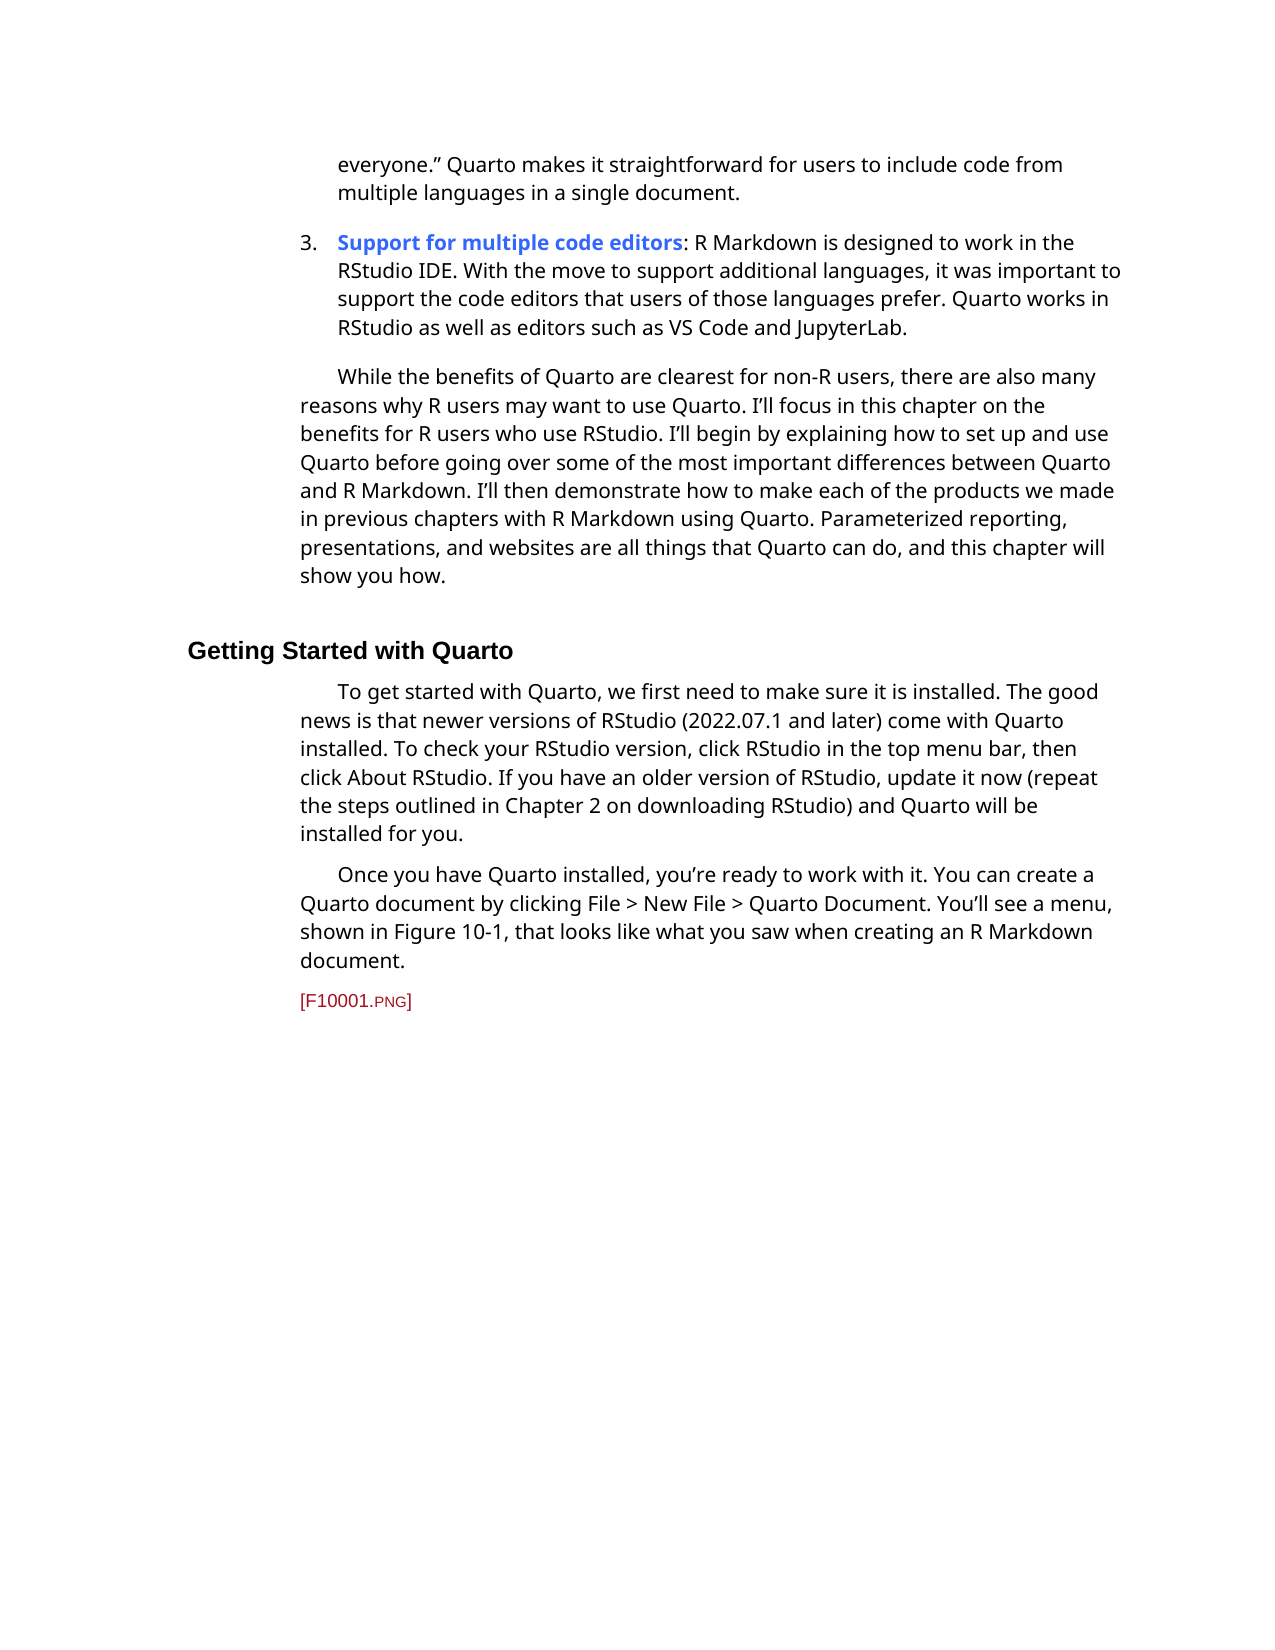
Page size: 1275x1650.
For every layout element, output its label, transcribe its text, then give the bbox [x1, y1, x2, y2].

text [F10001.png] [300, 987, 1125, 1012]
list Support for multiple code editors: R Markdown is designed to work in the RStudio IDE. With the move to support additional languages, it was important to support the code editors that users of those languages prefer. Quarto works in RStudio as well as editors such as VS Code and JupyterLab. [300, 228, 1125, 341]
text While the benefits of Quarto are clearest for non-R users, there are also many reasons why R users may want to use Quarto. I’ll focus in this chapter on the benefits for R users who use RStudio. I’ll begin by explaining how to set up and use Quarto before going over some of the most important differences between Quarto and R Markdown. I’ll then demonstrate how to make each of the products we made in previous chapters with R Markdown using Quarto. Parameterized reporting, presentations, and websites are all things that Quarto can do, and this chapter will show you how. [300, 362, 1125, 590]
text To get started with Quarto, we first need to make sure it is installed. The good news is that newer versions of RStudio (2022.07.1 and later) come with Quarto installed. To check your RStudio version, click RStudio in the top menu bar, then click About RStudio. If you have an older version of RStudio, update it now (repeat the steps outlined in Chapter 2 on downloading RStudio) and Quarto will be installed for you. [300, 677, 1125, 848]
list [300, 150, 1125, 207]
text Once you have Quarto installed, you’re ready to work with it. You can create a Quarto document by clicking File > New File > Quarto Document. You’ll see a menu, shown in Figure 10-1, that looks like what you saw when creating an R Markdown document. [300, 860, 1125, 974]
text Getting Started with Quarto [187, 633, 1125, 665]
